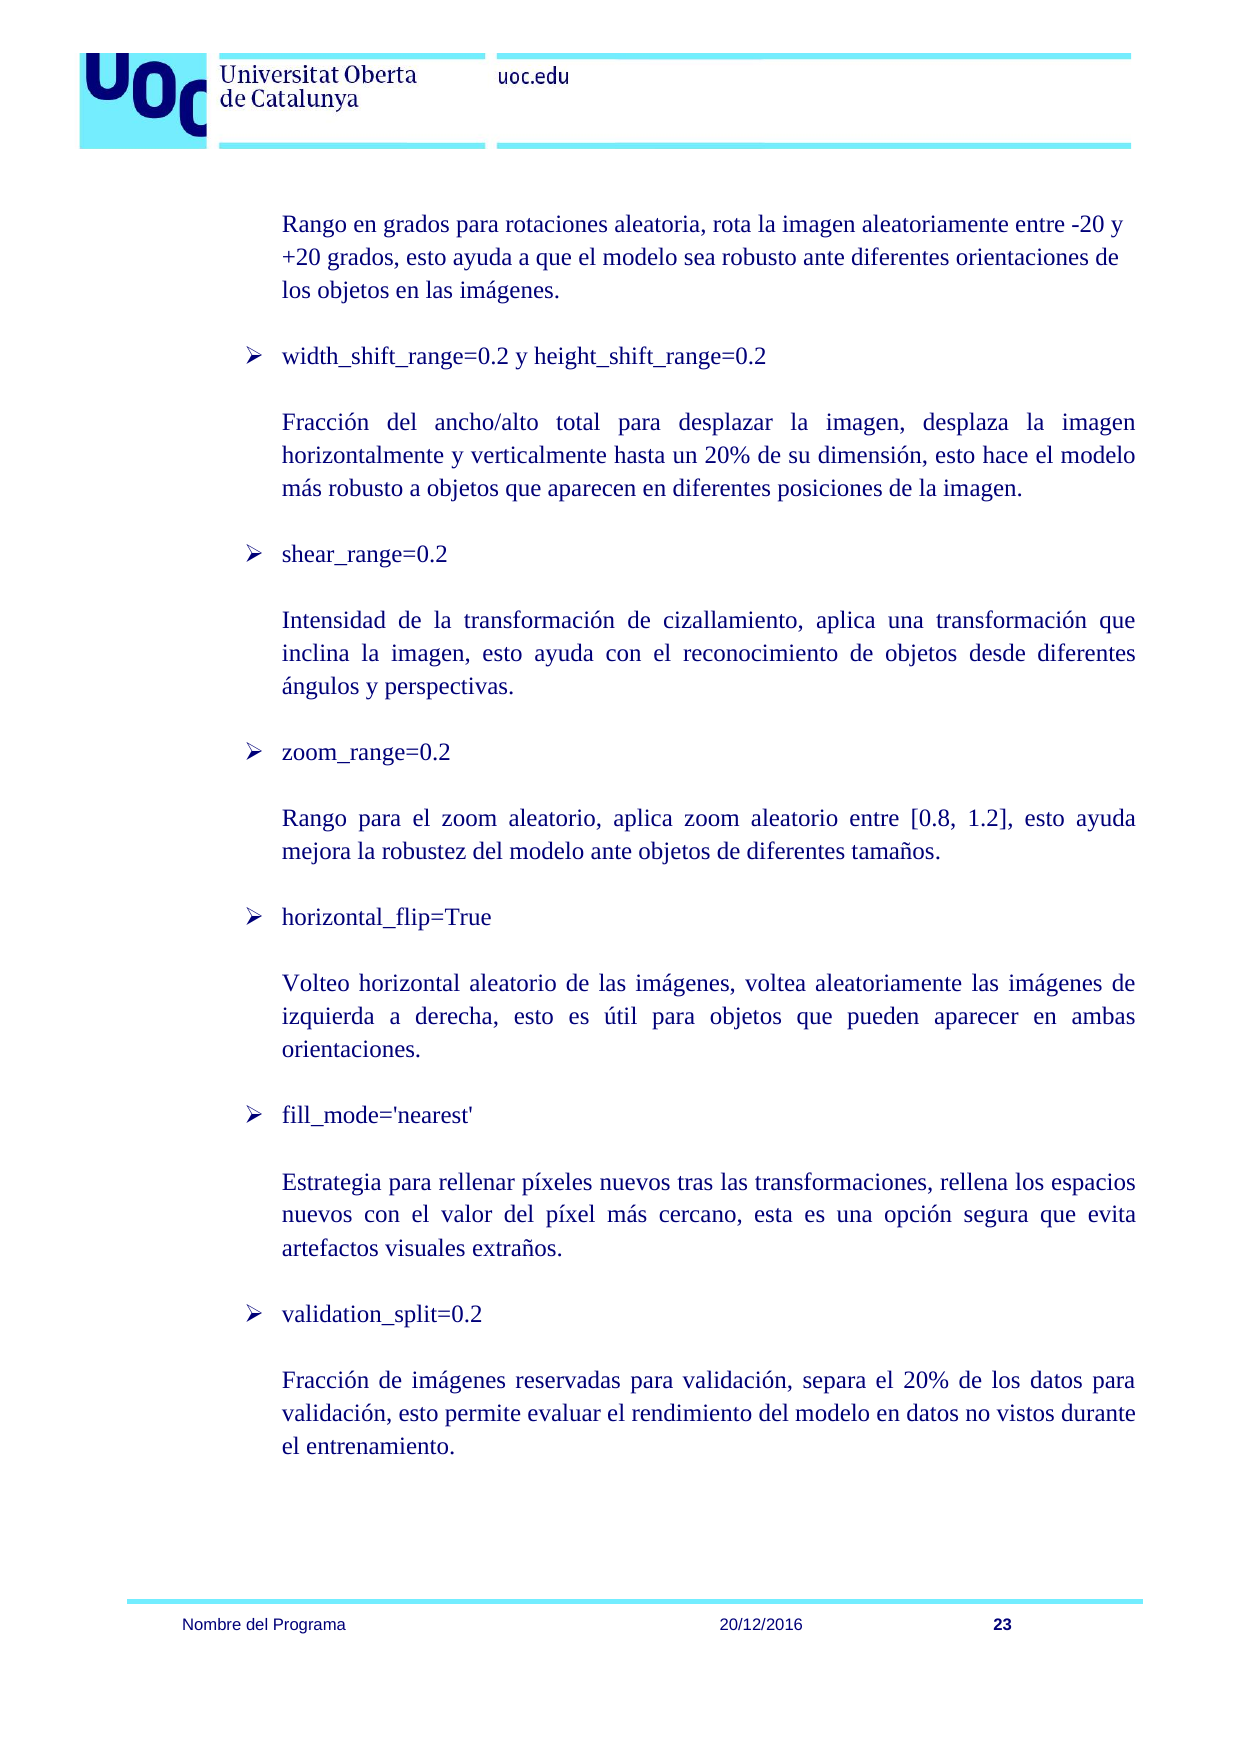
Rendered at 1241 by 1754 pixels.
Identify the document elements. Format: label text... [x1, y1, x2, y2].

list Estrategia para rellenar píxeles nuevos tras las transformaciones, rellena los espacios nuevos con el valor del píxel más cercano, esta es una opción segura que evita artefactos visuales extraños. [282, 1167, 1137, 1261]
list fill_mode='nearest' [244, 1101, 1137, 1129]
text Rango en grados para rotaciones aleatoria, rota la imagen aleatoriamente entre -20 y +20 grados, esto ayuda a que el modelo sea robusto ante diferentes orientaciones de los objetos en las imágenes. [282, 30, 1137, 304]
list Intensidad de la transformación de cizallamiento, aplica una transformación que inclina la imagen, esto ayuda con el reconocimiento de objetos desde diferentes ángulos y perspectivas. [282, 605, 1137, 700]
picture [74, 53, 282, 149]
list validation_split=0.2 [244, 1299, 1137, 1327]
list Fracción de imágenes reservadas para validación, separa el 20% de los datos para validación, esto permite evaluar el rendimiento del modelo en datos no vistos durante el entrenamiento. [282, 1365, 1137, 1459]
list shear_range=0.2 [244, 539, 1137, 568]
list width_shift_range=0.2 y height_shift_range=0.2 [244, 341, 1137, 370]
list zoom_range=0.2 [244, 737, 1137, 766]
list Volteo horizontal aleatorio de las imágenes, voltea aleatoriamente las imágenes de izquierda a derecha, esto es útil para objetos que pueden aparecer en ambas orientaciones. [282, 968, 1137, 1063]
list Rango para el zoom aleatorio, aplica zoom aleatorio entre [0.8, 1.2], esto ayuda mejora la robustez del modelo ante objetos de diferentes tamaños. [282, 803, 1137, 865]
list horizontal_flip=True [244, 902, 1137, 931]
list Fracción del ancho/alto total para desplazar la imagen, desplaza la imagen horizontalmente y verticalmente hasta un 20% de su dimensión, esto hace el modelo más robusto a objetos que aparecen en diferentes posiciones de la imagen. [282, 407, 1137, 502]
